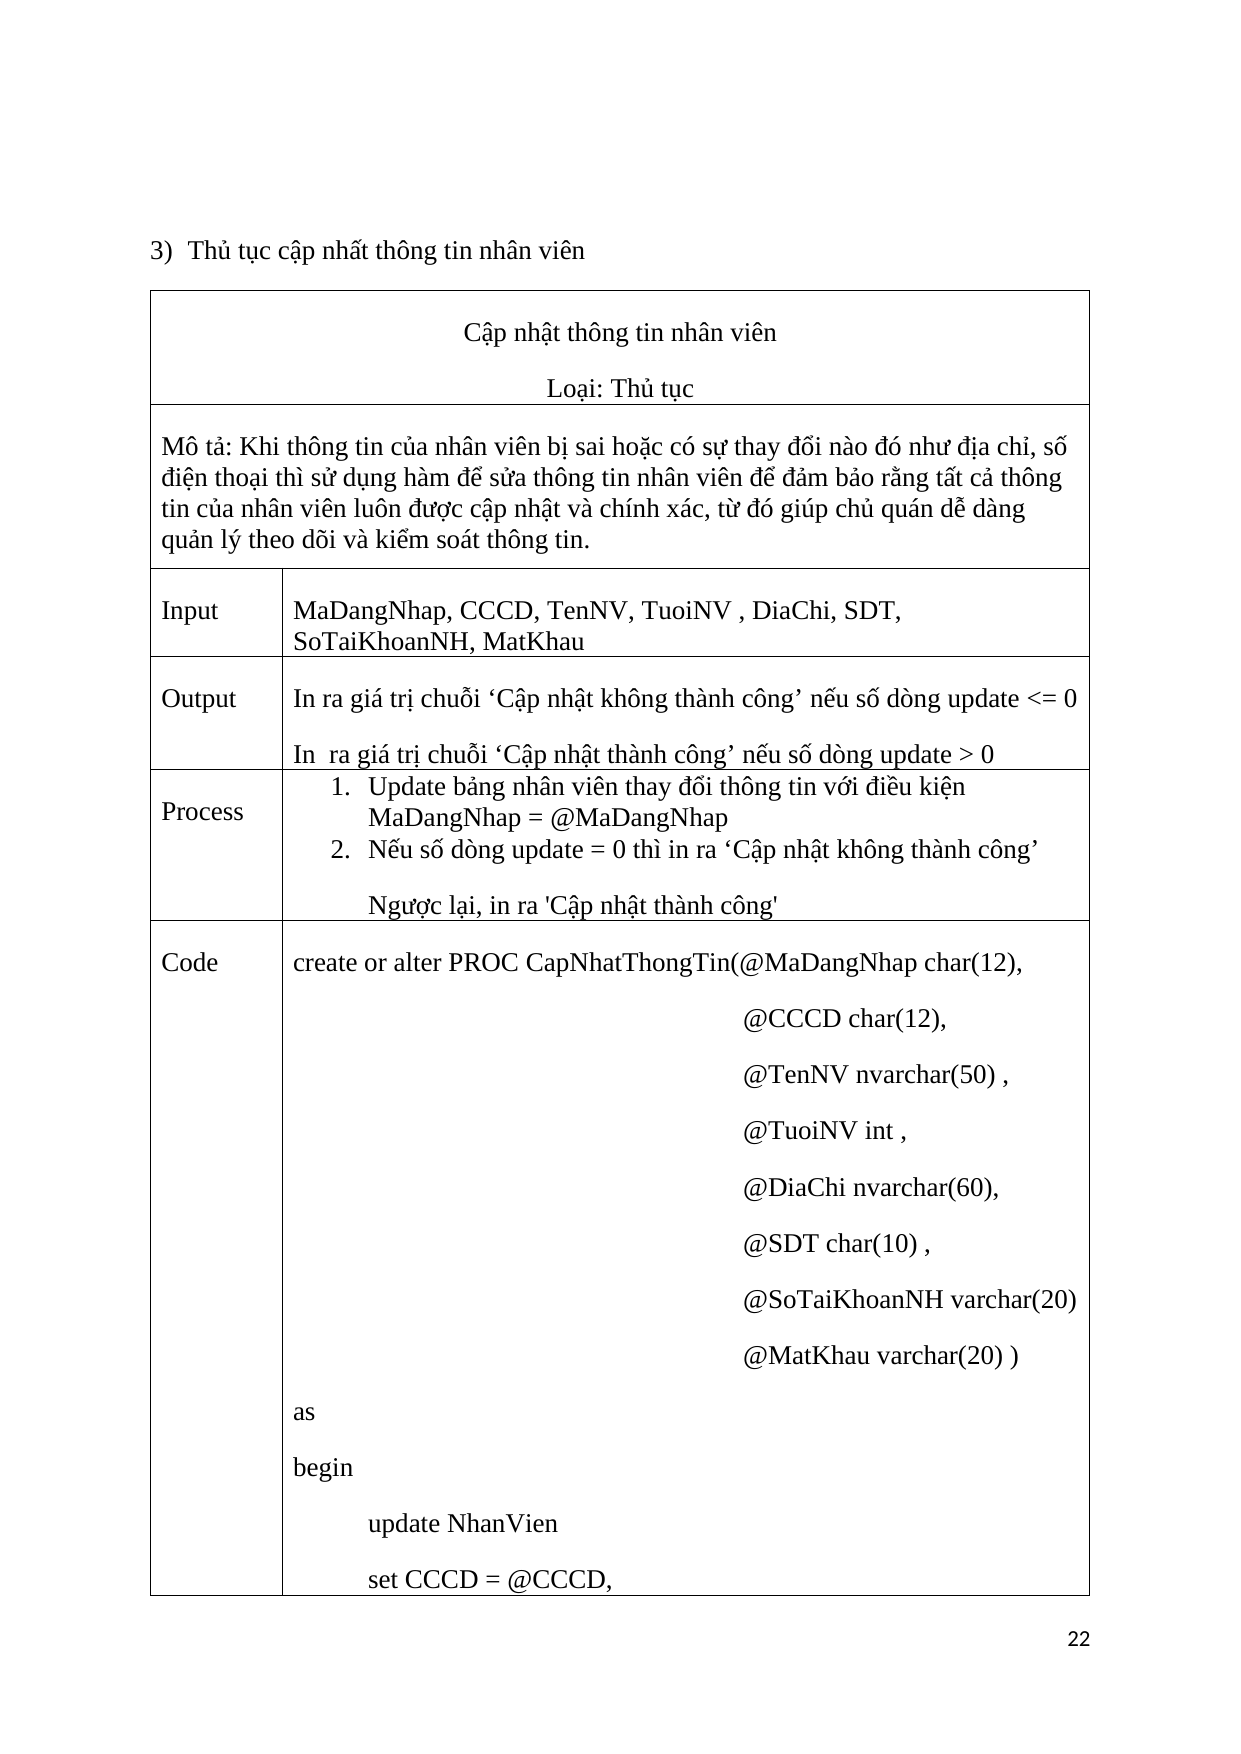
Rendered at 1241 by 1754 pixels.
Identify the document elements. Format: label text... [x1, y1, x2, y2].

table_cell Output [151, 657, 282, 769]
table_cell In ra giá trị chuỗi ‘Cập nhật không thành công’ nếu số dòng update <= 0 In ra giá trị chuỗi ‘Cập nhật thành công’ nếu số dòng update > 0 [283, 657, 1089, 769]
table_cell Process [151, 770, 282, 920]
table_cell Update bảng nhân viên thay đổi thông tin với điều kiện MaDangNhap = @MaDangNhap Nếu số dòng update = 0 thì in ra ‘Cập nhật không thành công’ Ngược lại, in ra 'Cập nhật thành công' [283, 770, 1089, 920]
table_cell MaDangNhap, CCCD, TenNV, TuoiNV , DiaChi, SDT, SoTaiKhoanNH, MatKhau [283, 569, 1089, 656]
table_cell Code [151, 921, 282, 1595]
table_cell Mô tả: Khi thông tin của nhân viên bị sai hoặc có sự thay đổi nào đó như địa chỉ, số điện thoại thì sử dụng hàm để sửa thông tin nhân viên để đảm bảo rằng tất cả thông tin của nhân viên luôn được cập nhật và chính xác, từ đó giúp chủ quán dễ dàng quản lý theo dõi và kiểm soát thông tin. [151, 405, 1089, 568]
table_cell Input [151, 569, 282, 656]
table_header Cập nhật thông tin nhân viên Loại: Thủ tục [151, 291, 1089, 404]
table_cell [283, 921, 1089, 1595]
list Thủ tục cập nhất thông tin nhân viên [150, 234, 1090, 265]
